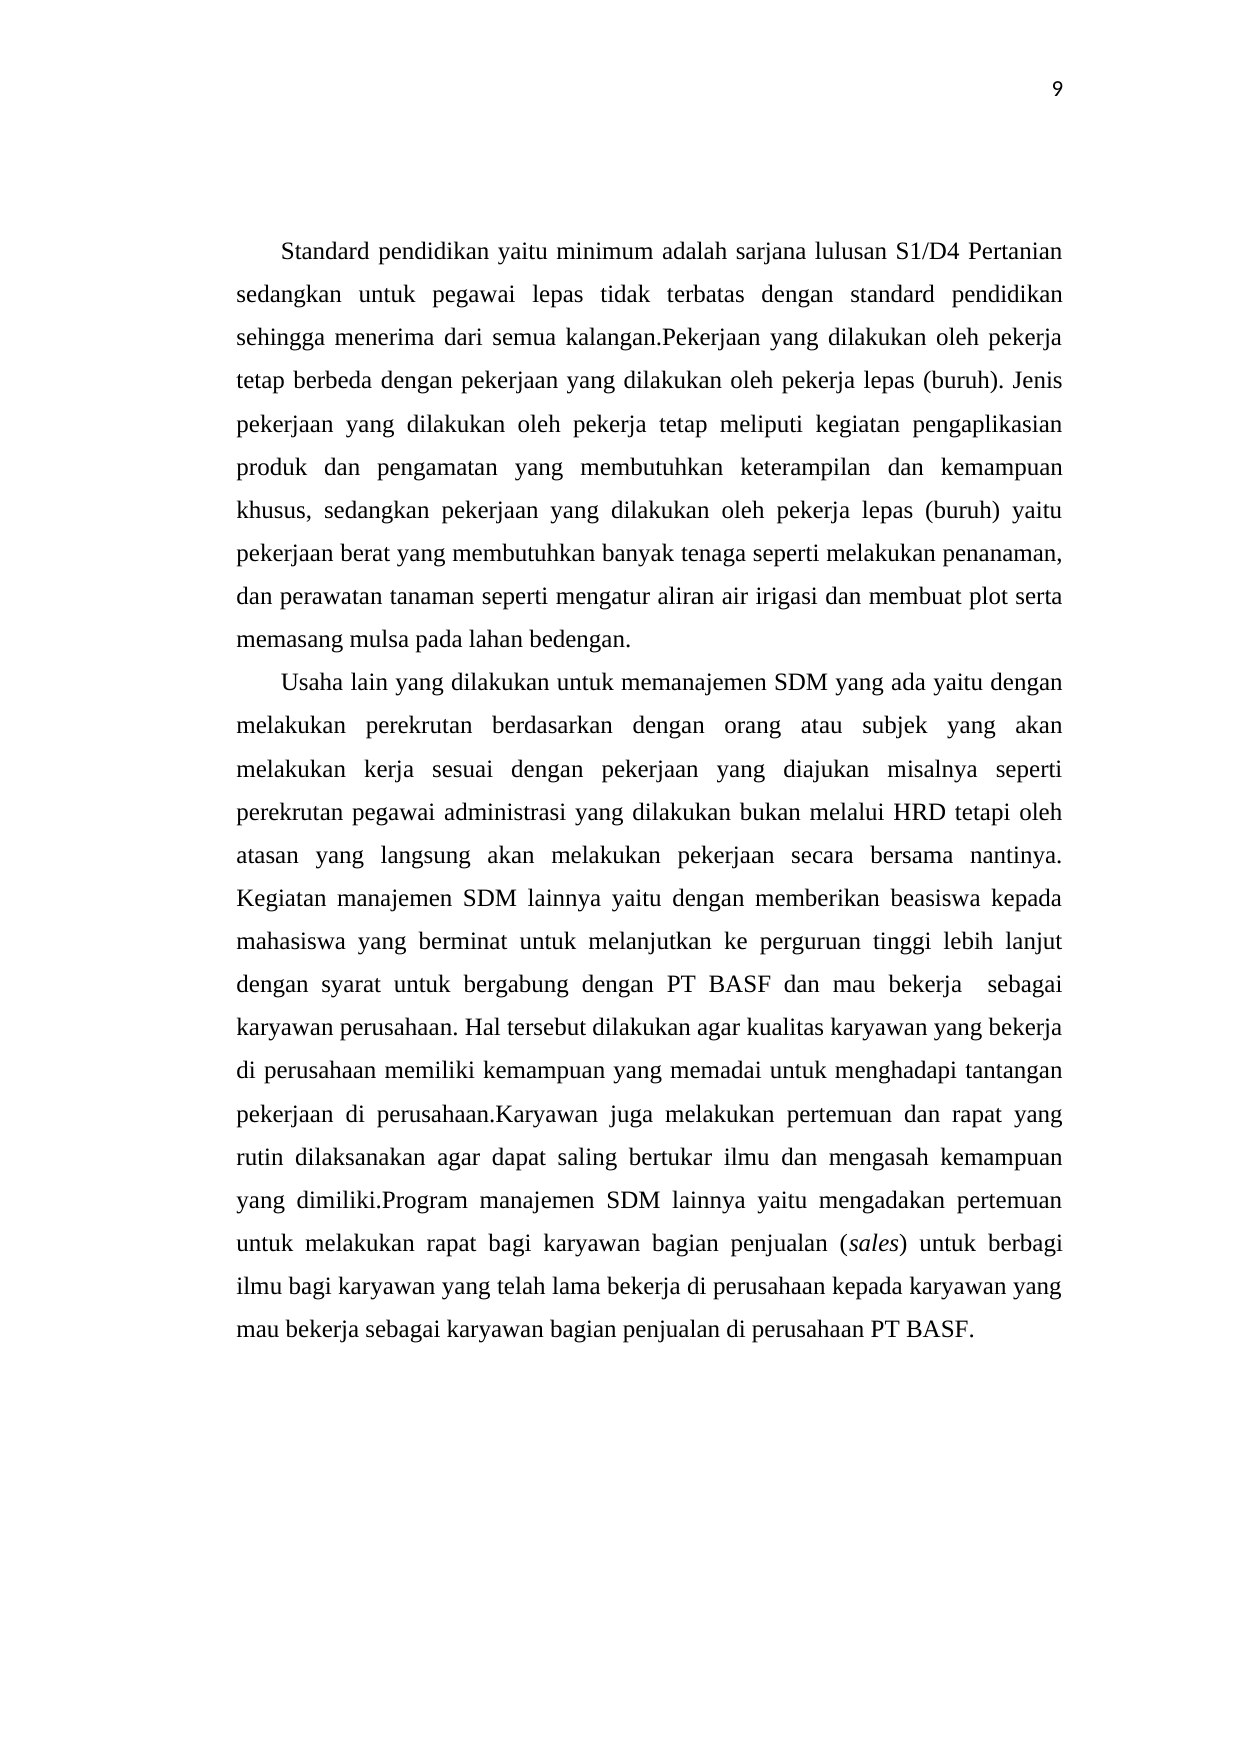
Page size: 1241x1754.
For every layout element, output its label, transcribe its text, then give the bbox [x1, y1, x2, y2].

text Standard pendidikan yaitu minimum adalah sarjana lulusan S1/D4 Pertanian sedangkan untuk pegawai lepas tidak terbatas dengan standard pendidikan sehingga menerima dari semua kalangan.Pekerjaan yang dilakukan oleh pekerja tetap berbeda dengan pekerjaan yang dilakukan oleh pekerja lepas (buruh). Jenis pekerjaan yang dilakukan oleh pekerja tetap meliputi kegiatan pengaplikasian produk dan pengamatan yang membutuhkan keterampilan dan kemampuan khusus, sedangkan pekerjaan yang dilakukan oleh pekerja lepas (buruh) yaitu pekerjaan berat yang membutuhkan banyak tenaga seperti melakukan penanaman, dan perawatan tanaman seperti mengatur aliran air irigasi dan membuat plot serta memasang mulsa pada lahan bedengan. [236, 236, 1063, 653]
text Usaha lain yang dilakukan untuk memanajemen SDM yang ada yaitu dengan melakukan perekrutan berdasarkan dengan orang atau subjek yang akan melakukan kerja sesuai dengan pekerjaan yang diajukan misalnya seperti perekrutan pegawai administrasi yang dilakukan bukan melalui HRD tetapi oleh atasan yang langsung akan melakukan pekerjaan secara bersama nantinya. Kegiatan manajemen SDM lainnya yaitu dengan memberikan beasiswa kepada mahasiswa yang berminat untuk melanjutkan ke perguruan tinggi lebih lanjut dengan syarat untuk bergabung dengan PT BASF dan mau bekerja sebagai karyawan perusahaan. Hal tersebut dilakukan agar kualitas karyawan yang bekerja di perusahaan memiliki kemampuan yang memadai untuk menghadapi tantangan pekerjaan di perusahaan.Karyawan juga melakukan pertemuan dan rapat yang rutin dilaksanakan agar dapat saling bertukar ilmu dan mengasah kemampuan yang dimiliki.Program manajemen SDM lainnya yaitu mengadakan pertemuan untuk melakukan rapat bagi karyawan bagian penjualan (sales) untuk berbagi ilmu bagi karyawan yang telah lama bekerja di perusahaan kepada karyawan yang mau bekerja sebagai karyawan bagian penjualan di perusahaan PT BASF. [236, 667, 1063, 1343]
